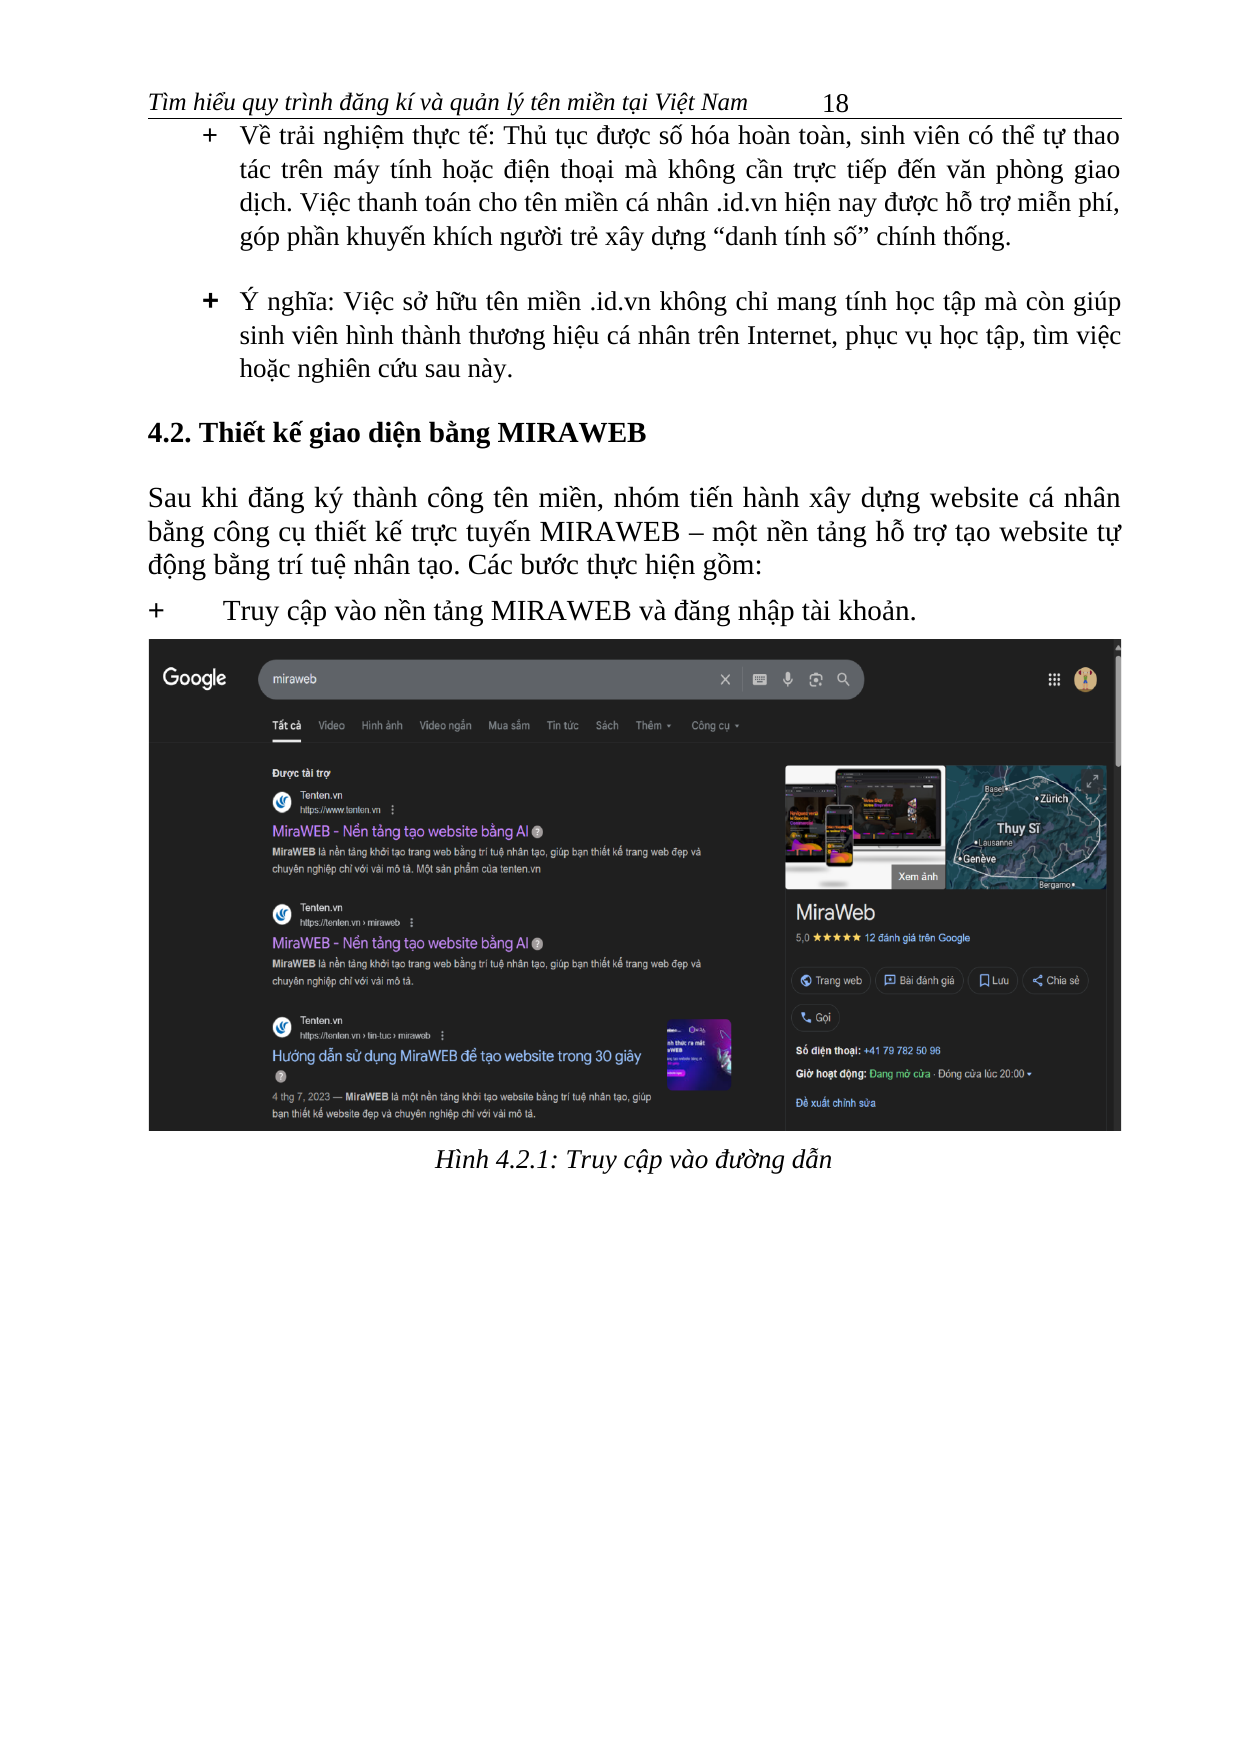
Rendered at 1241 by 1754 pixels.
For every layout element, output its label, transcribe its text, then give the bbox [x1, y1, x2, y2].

text Sau khi đăng ký thành công tên miền, nhóm tiến hành xây dựng website cá nhân bằng công cụ thiết kế trực tuyến MIRAWEB – một nền tảng hỗ trợ tạo website tự động bằng trí tuệ nhân tạo. Các bước thực hiện gồm: [148, 480, 1122, 581]
text Hình 4.2.1: Truy cập vào đường dẫn [148, 1143, 1122, 1174]
list 4.2. Thiết kế giao diện bằng MIRAWEB [148, 415, 1122, 448]
list Về trải nghiệm thực tế: Thủ tục được số hóa hoàn toàn, sinh viên có thể tự thao tác trên máy tính hoặc điện thoại mà không cần trực tiếp đến văn phòng giao dịch. Việc thanh toán cho tên miền cá nhân .id.vn hiện nay được hỗ trợ miễn phí, góp phần khuyến khích người trẻ xây dựng “danh tính số” chính thống. [202, 119, 1122, 251]
picture [148, 639, 1122, 1131]
list Truy cập vào nền tảng MIRAWEB và đăng nhập tài khoản. [148, 593, 1122, 627]
list Ý nghĩa: Việc sở hữu tên miền .id.vn không chỉ mang tính học tập mà còn giúp sinh viên hình thành thương hiệu cá nhân trên Internet, phục vụ học tập, tìm việc hoặc nghiên cứu sau này. [202, 283, 1122, 383]
